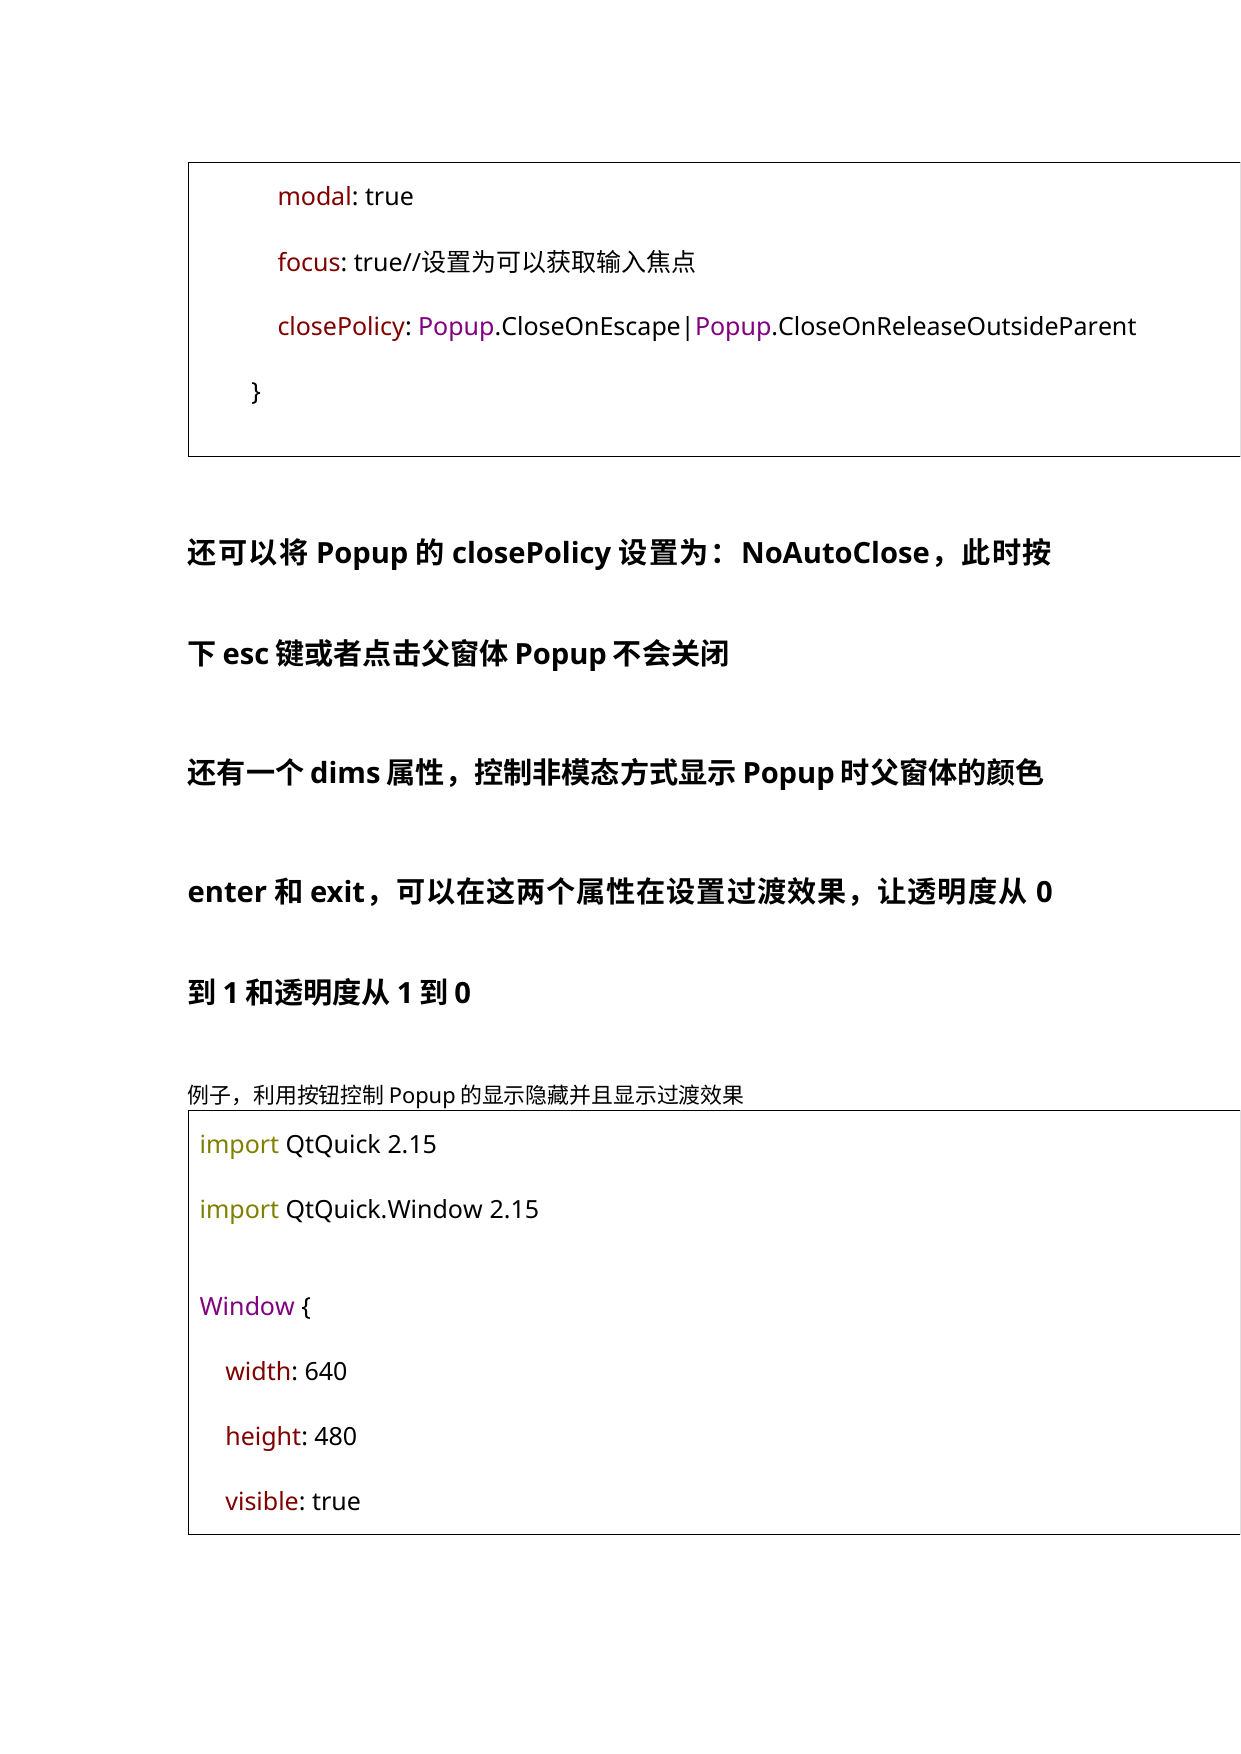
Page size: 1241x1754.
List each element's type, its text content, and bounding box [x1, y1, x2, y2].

subtitle enter和exit，可以在这两个属性在设置过渡效果，让透明度从0到1和透明度从1到0 [187, 857, 1053, 1024]
subtitle 还有一个dims属性，控制非模态方式显示Popup时父窗体的颜色 [187, 738, 1053, 803]
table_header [189, 163, 1240, 456]
text 例子，利用按钮控制Popup的显示隐藏并且显示过渡效果 [187, 1077, 1053, 1110]
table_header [189, 1111, 1240, 1533]
subtitle 还可以将Popup的closePolicy设置为：NoAutoClose，此时按下esc键或者点击父窗体Popup不会关闭 [187, 518, 1053, 684]
